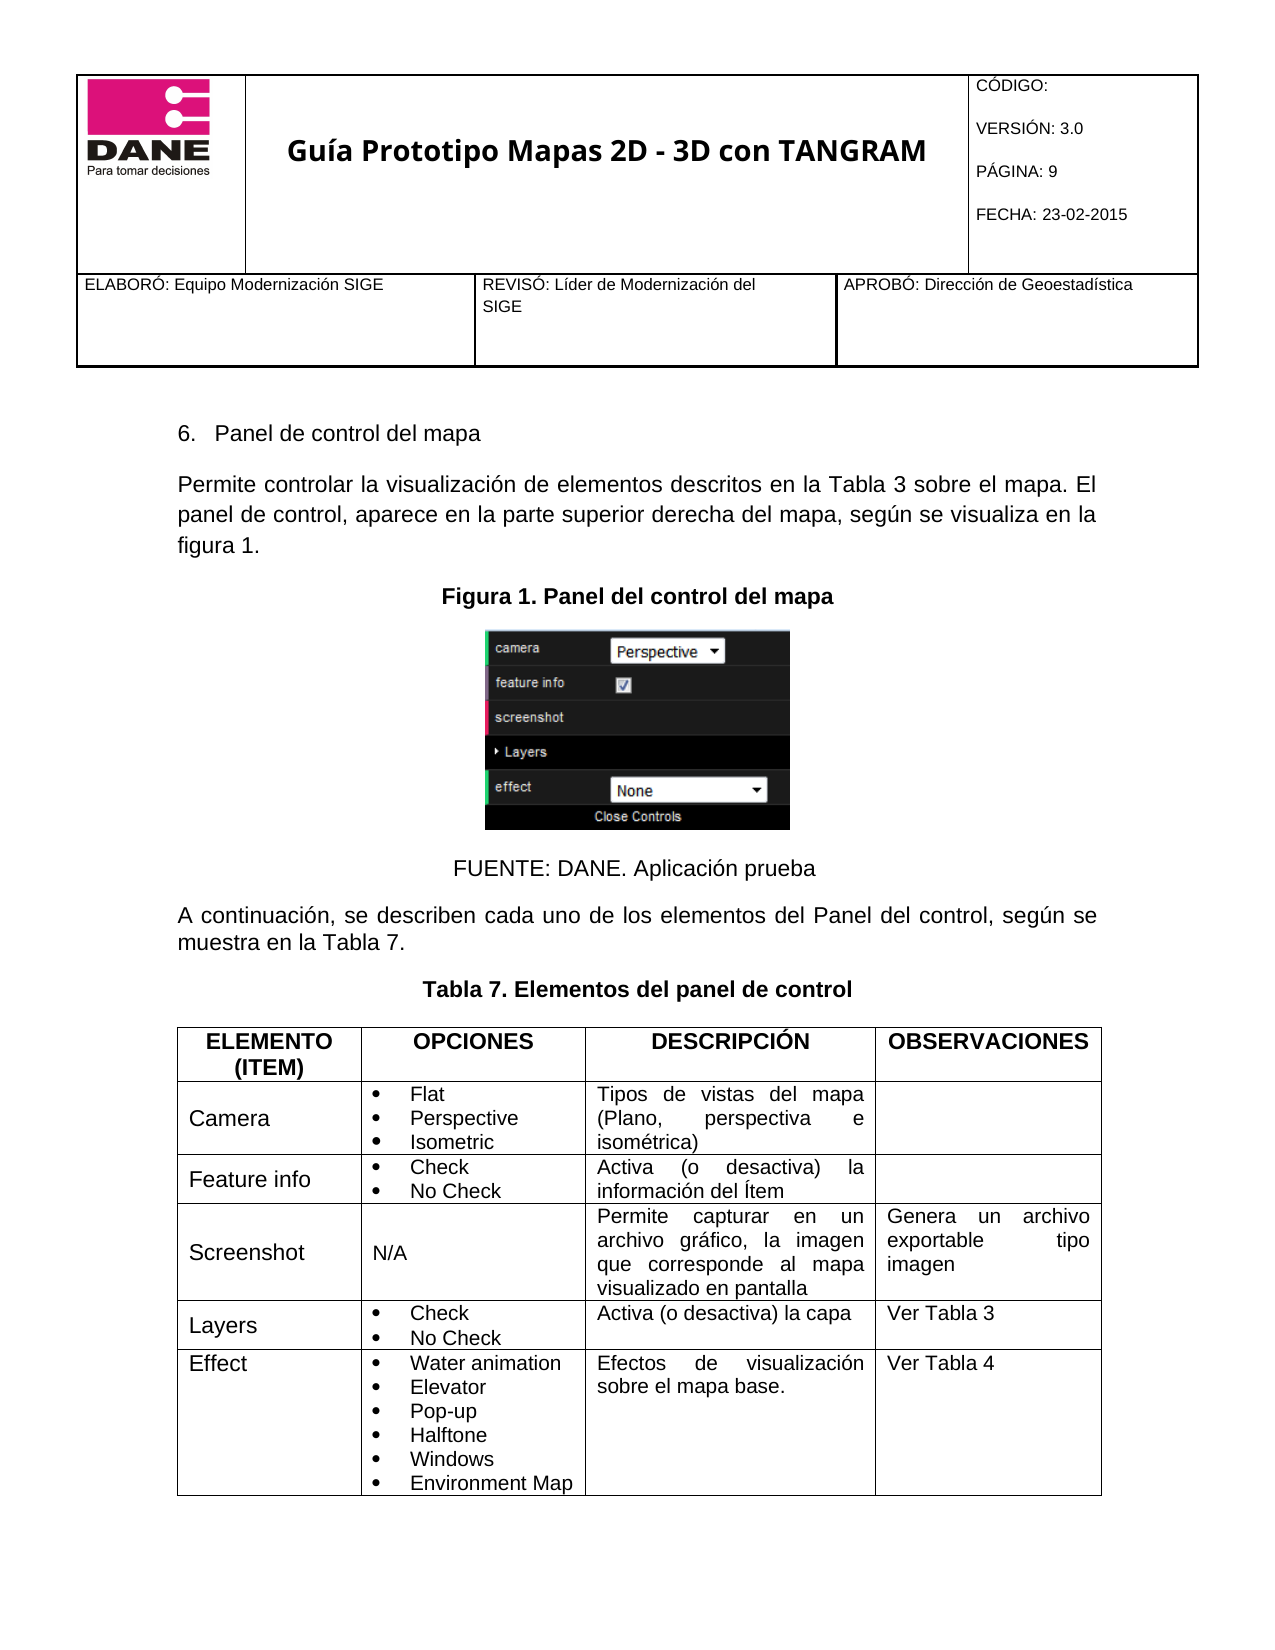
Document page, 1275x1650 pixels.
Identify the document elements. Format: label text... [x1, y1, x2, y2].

table_cell Ver Tabla 3 [876, 1301, 1101, 1349]
table_cell Feature info [178, 1155, 361, 1203]
table_cell N/A [362, 1204, 585, 1300]
text FUENTE: DANE. Aplicación prueba [453, 855, 1098, 881]
list Panel de control del mapa [177, 420, 1098, 447]
table_cell [876, 1082, 1101, 1154]
table_cell Camera [178, 1082, 361, 1154]
table_cell Ver Tabla 4 [876, 1350, 1101, 1495]
table_cell Flat Perspective Isometric [362, 1082, 585, 1154]
table_cell Layers [178, 1301, 361, 1349]
table_cell [876, 1155, 1101, 1203]
table_cell Efectos de visualización sobre el mapa base. [586, 1350, 875, 1495]
table_header ELEMENTO (ITEM) [178, 1028, 361, 1081]
table_cell Genera un archivo exportable tipo imagen [876, 1204, 1101, 1300]
table_cell Activa (o desactiva) la información del Ítem [586, 1155, 875, 1203]
text Figura 1. Panel del control del mapa [177, 583, 1098, 609]
table_cell Permite capturar en un archivo gráfico, la imagen que corresponde al mapa visualizado en pantalla [586, 1204, 875, 1300]
picture [84, 76, 213, 179]
picture [485, 629, 790, 830]
table_cell Water animation Elevator Pop-up Halftone Windows Environment Map Rainbow [362, 1350, 585, 1495]
table_header OPCIONES [362, 1028, 585, 1081]
table_cell Check No Check [362, 1155, 585, 1203]
text A continuación, se describen cada uno de los elementos del Panel del control, según se muestra en la Tabla 7. [177, 902, 1098, 955]
table_cell Check No Check [362, 1301, 585, 1349]
table_cell Tipos de vistas del mapa (Plano, perspectiva e isométrica) [586, 1082, 875, 1154]
table_cell Screenshot [178, 1204, 361, 1300]
table_cell Activa (o desactiva) la capa [586, 1301, 875, 1349]
table_cell Effect [178, 1350, 361, 1495]
text Permite controlar la visualización de elementos descritos en la Tabla 3 sobre el mapa. El panel de control, aparece en la parte superior derecha del mapa, según se visualiza en la figura 1. [177, 471, 1098, 558]
text Tabla 7. Elementos del panel de control [177, 976, 1098, 1002]
table_header DESCRIPCIÓN [586, 1028, 875, 1081]
table_header OBSERVACIONES [876, 1028, 1101, 1081]
